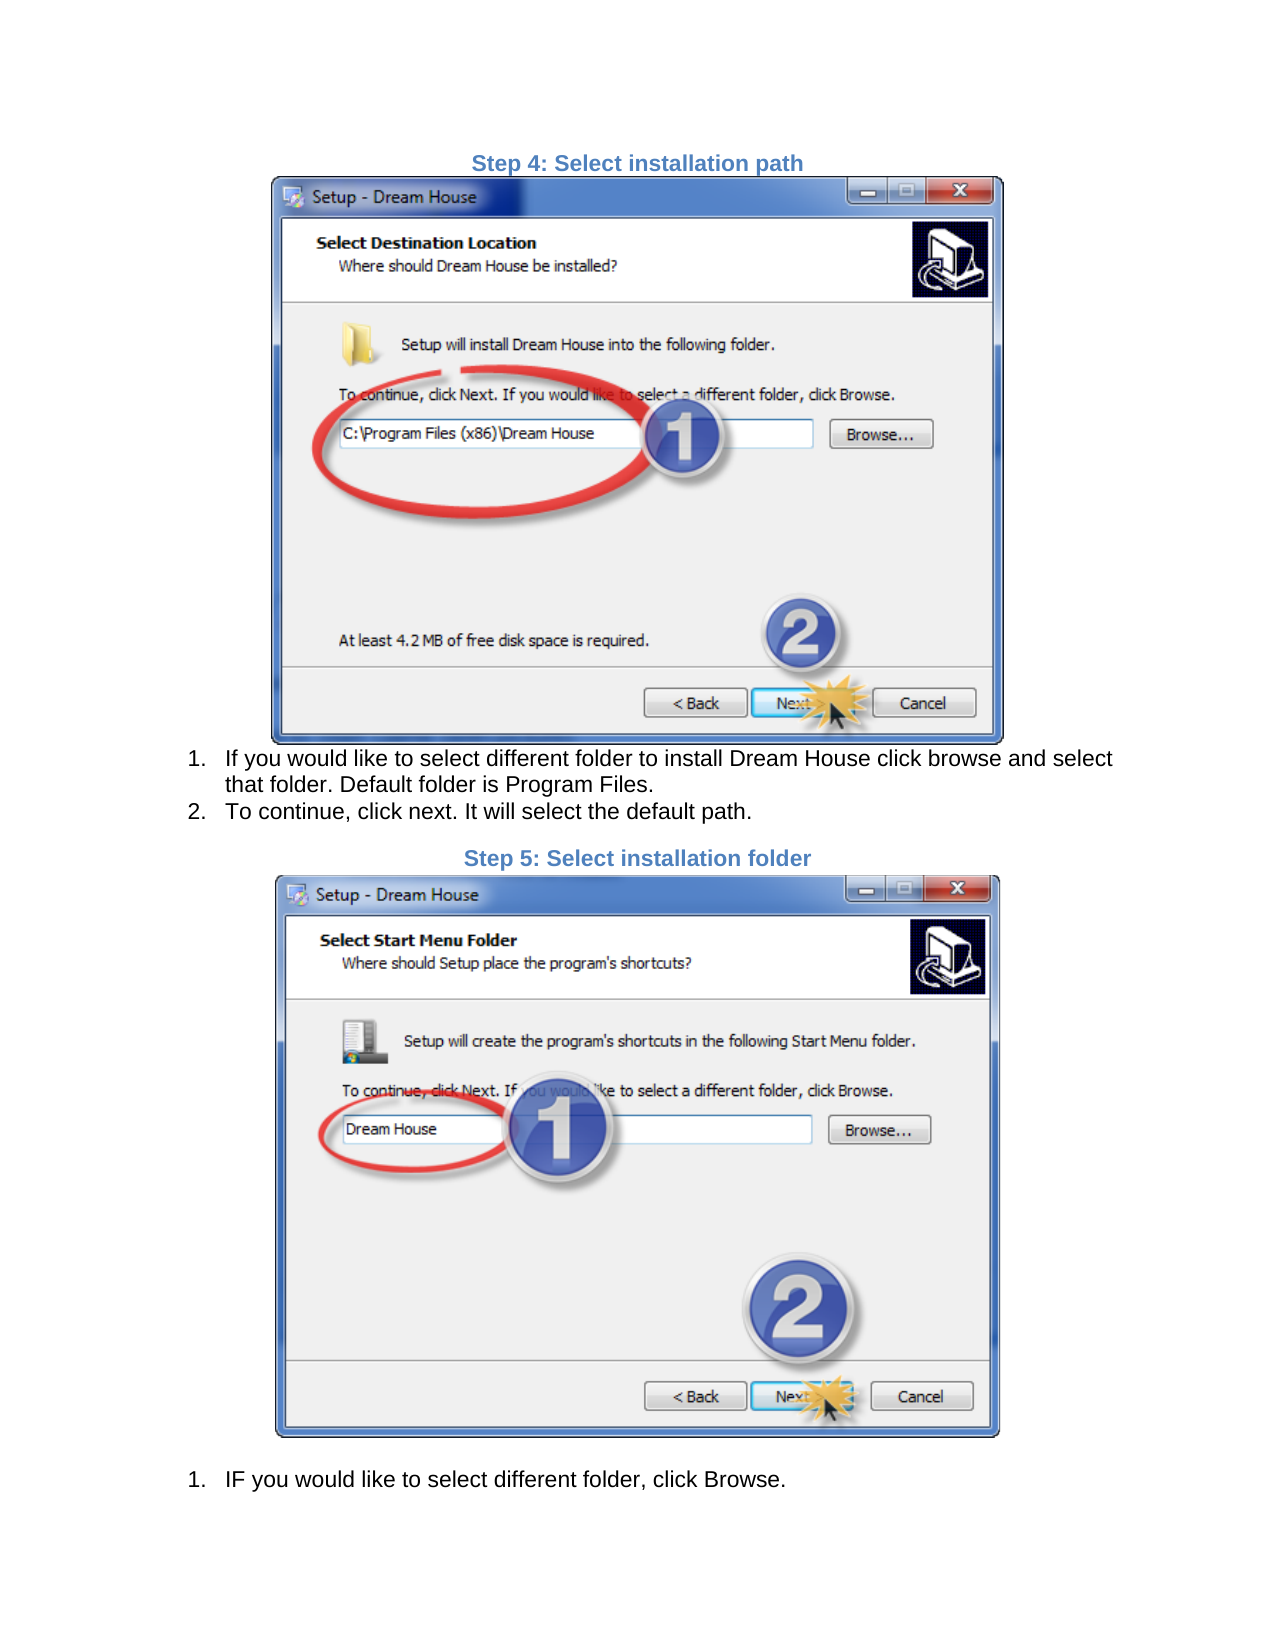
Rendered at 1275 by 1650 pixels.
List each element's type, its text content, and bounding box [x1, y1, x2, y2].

list IF you would like to select different folder, click Browse. [187, 1466, 1125, 1492]
list To continue, click next. It will select the default path. [187, 798, 1125, 824]
picture [275, 875, 1001, 1438]
list If you would like to select different folder to install Dream House click browse and select that folder. Default folder is Program Files. [187, 745, 1125, 798]
subtitle Step 5: Select installation folder [150, 845, 1125, 871]
picture [271, 176, 1004, 745]
